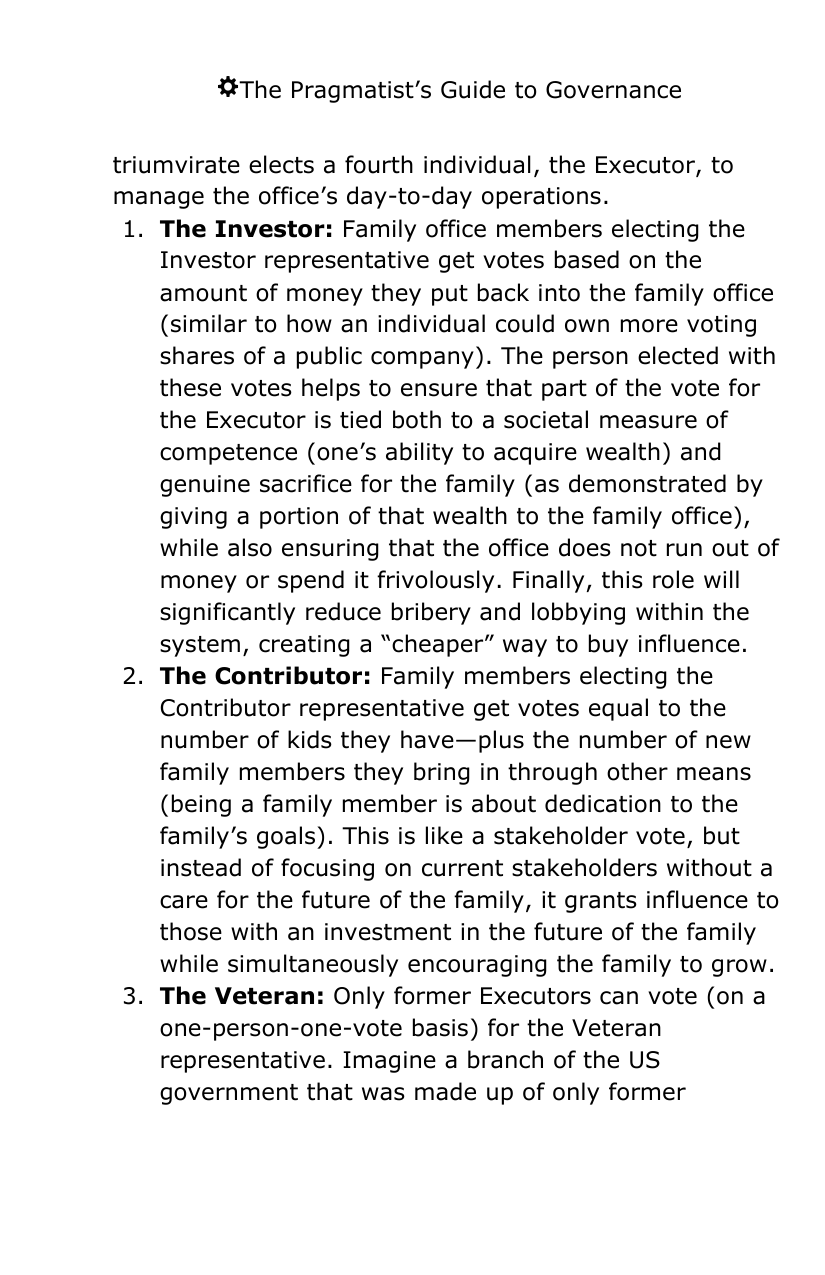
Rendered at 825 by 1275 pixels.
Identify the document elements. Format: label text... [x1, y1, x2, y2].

list The Investor: Family office members electing the Investor representative get votes based on the amount of money they put back into the family office (similar to how an individual could own more voting shares of a public company). The person elected with these votes helps to ensure that part of the vote for the Executor is tied both to a societal measure of competence (one’s ability to acquire wealth) and genuine sacrifice for the family (as demonstrated by giving a portion of that wealth to the family office), while also ensuring that the office does not run out of money or spend it frivolously. Finally, this role will significantly reduce bribery and lobbying within the system, creating a “cheaper” way to buy influence. [122, 214, 787, 657]
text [112, 150, 787, 210]
picture [217, 75, 239, 98]
list The Contributor: Family members electing the Contributor representative get votes equal to the number of kids they have—plus the number of new family members they bring in through other means (being a family member is about dedication to the family’s goals). This is like a stakeholder vote, but instead of focusing on current stakeholders without a care for the future of the family, it grants influence to those with an investment in the future of the family while simultaneously encouraging the family to grow. [122, 662, 787, 977]
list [122, 981, 787, 1105]
